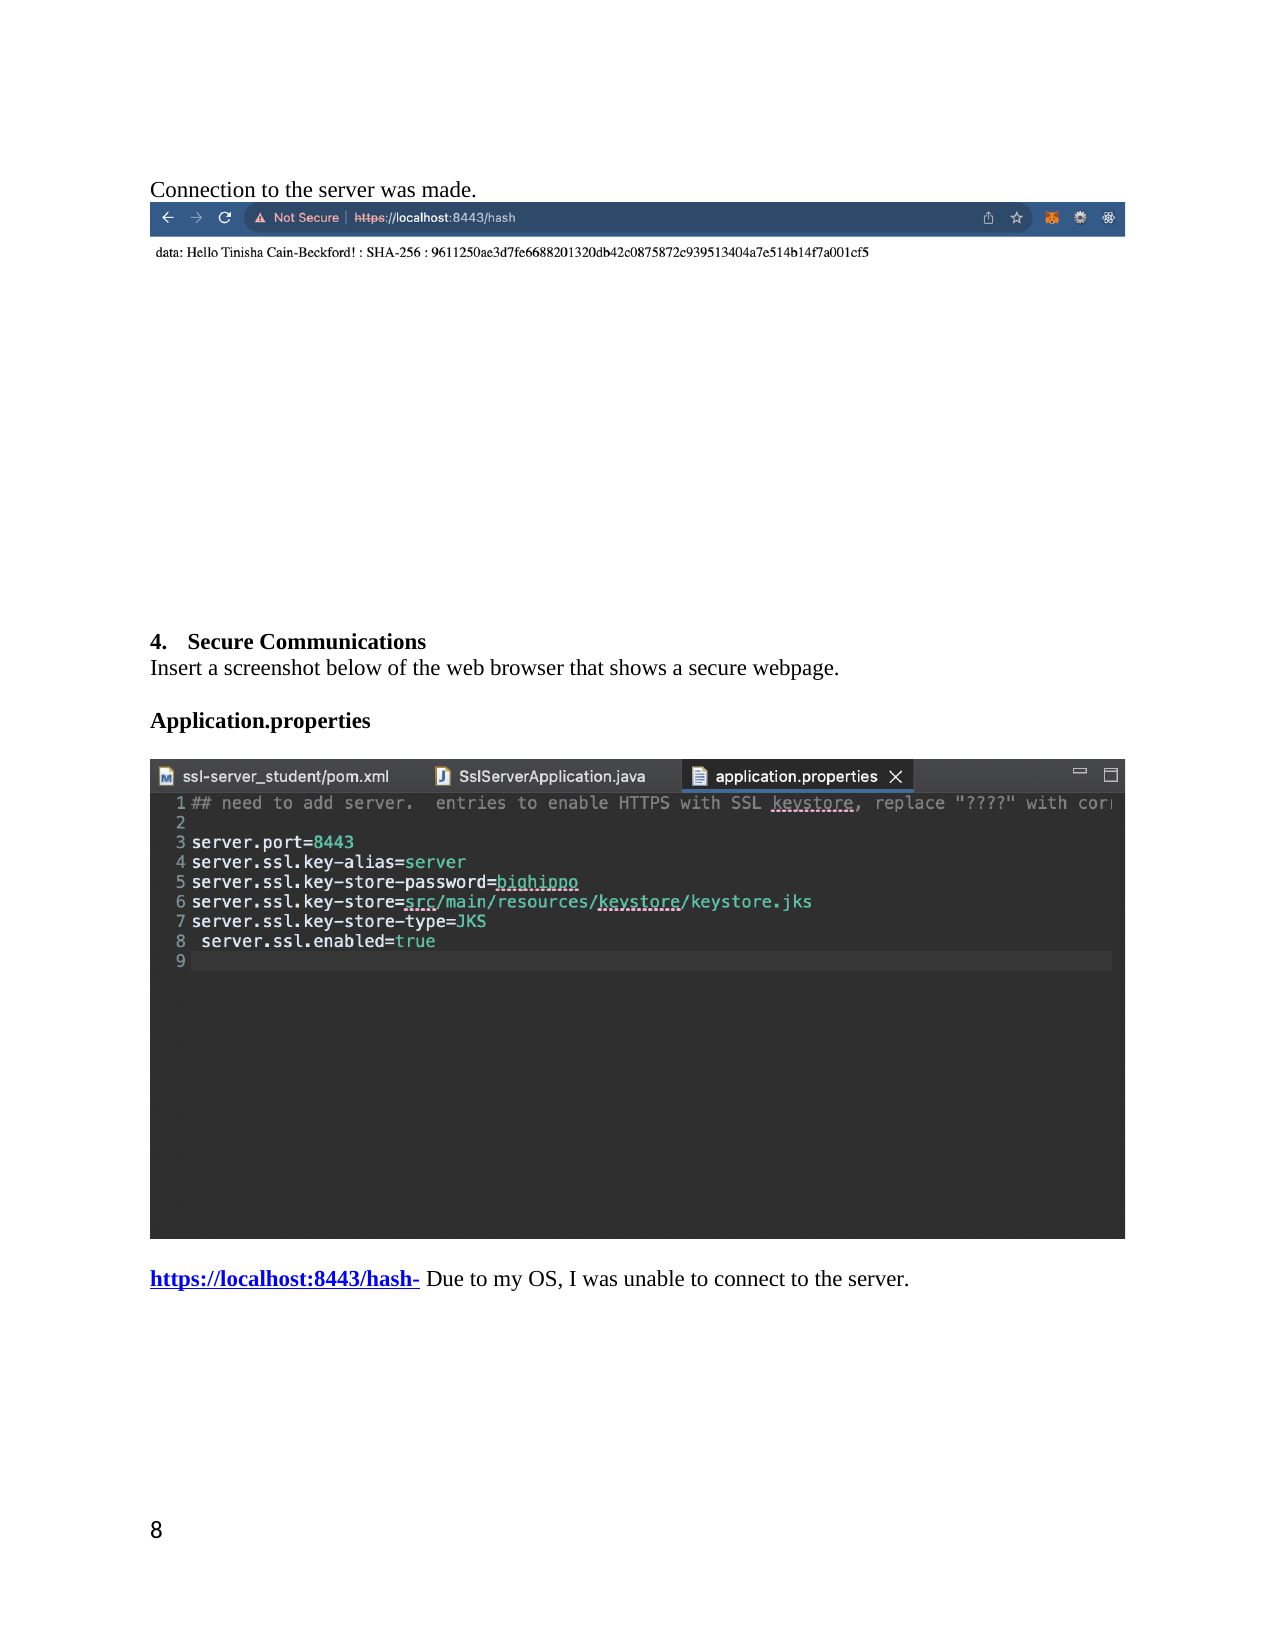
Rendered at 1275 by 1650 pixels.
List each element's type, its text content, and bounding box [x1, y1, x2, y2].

subtitle Secure Communications [150, 628, 1125, 654]
text https://localhost:8443/hash- Due to my OS, I was unable to connect to the server. [150, 1265, 1125, 1291]
text Insert a screenshot below of the web browser that shows a secure webpage. [150, 654, 1125, 681]
text Application.properties [150, 707, 1125, 733]
text Connection to the server was made. [150, 176, 1125, 202]
picture [150, 759, 1125, 1239]
picture [150, 202, 1125, 576]
